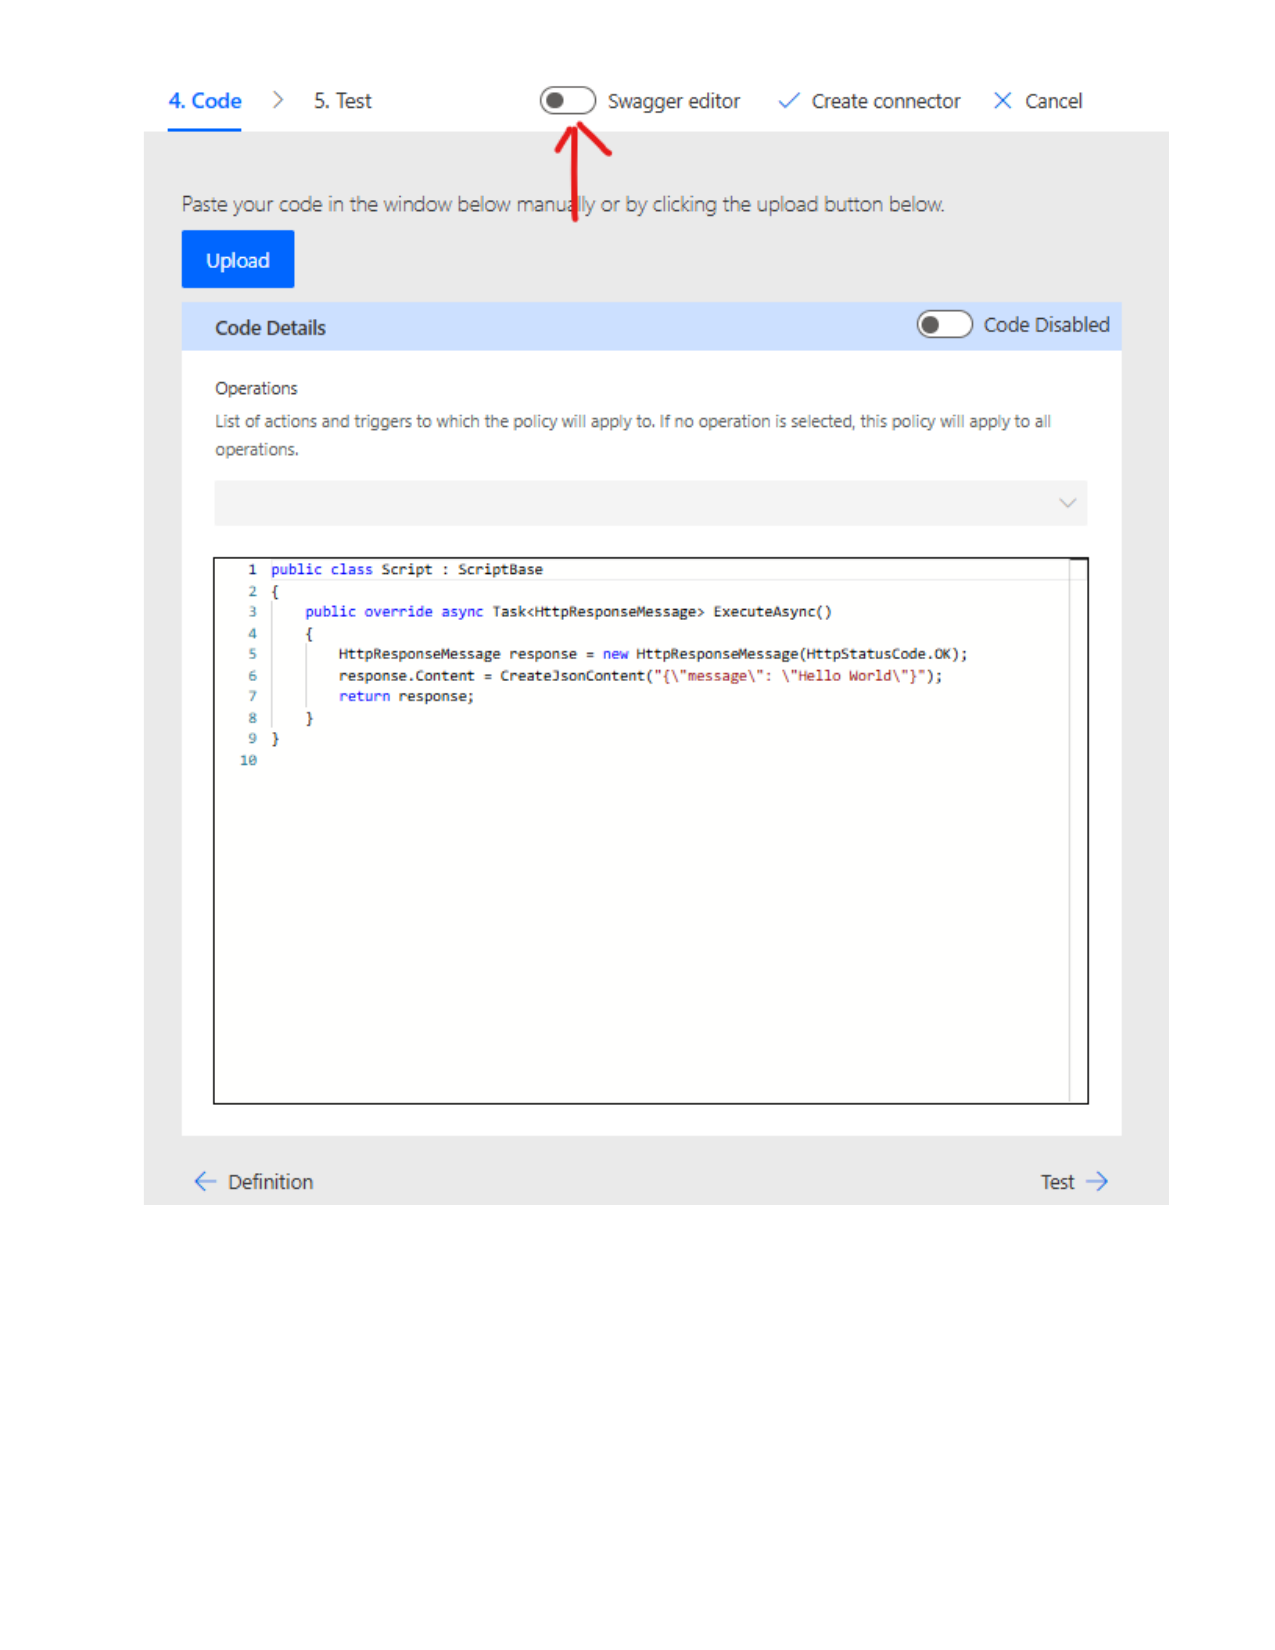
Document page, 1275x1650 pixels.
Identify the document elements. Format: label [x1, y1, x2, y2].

picture [143, 75, 1169, 1205]
